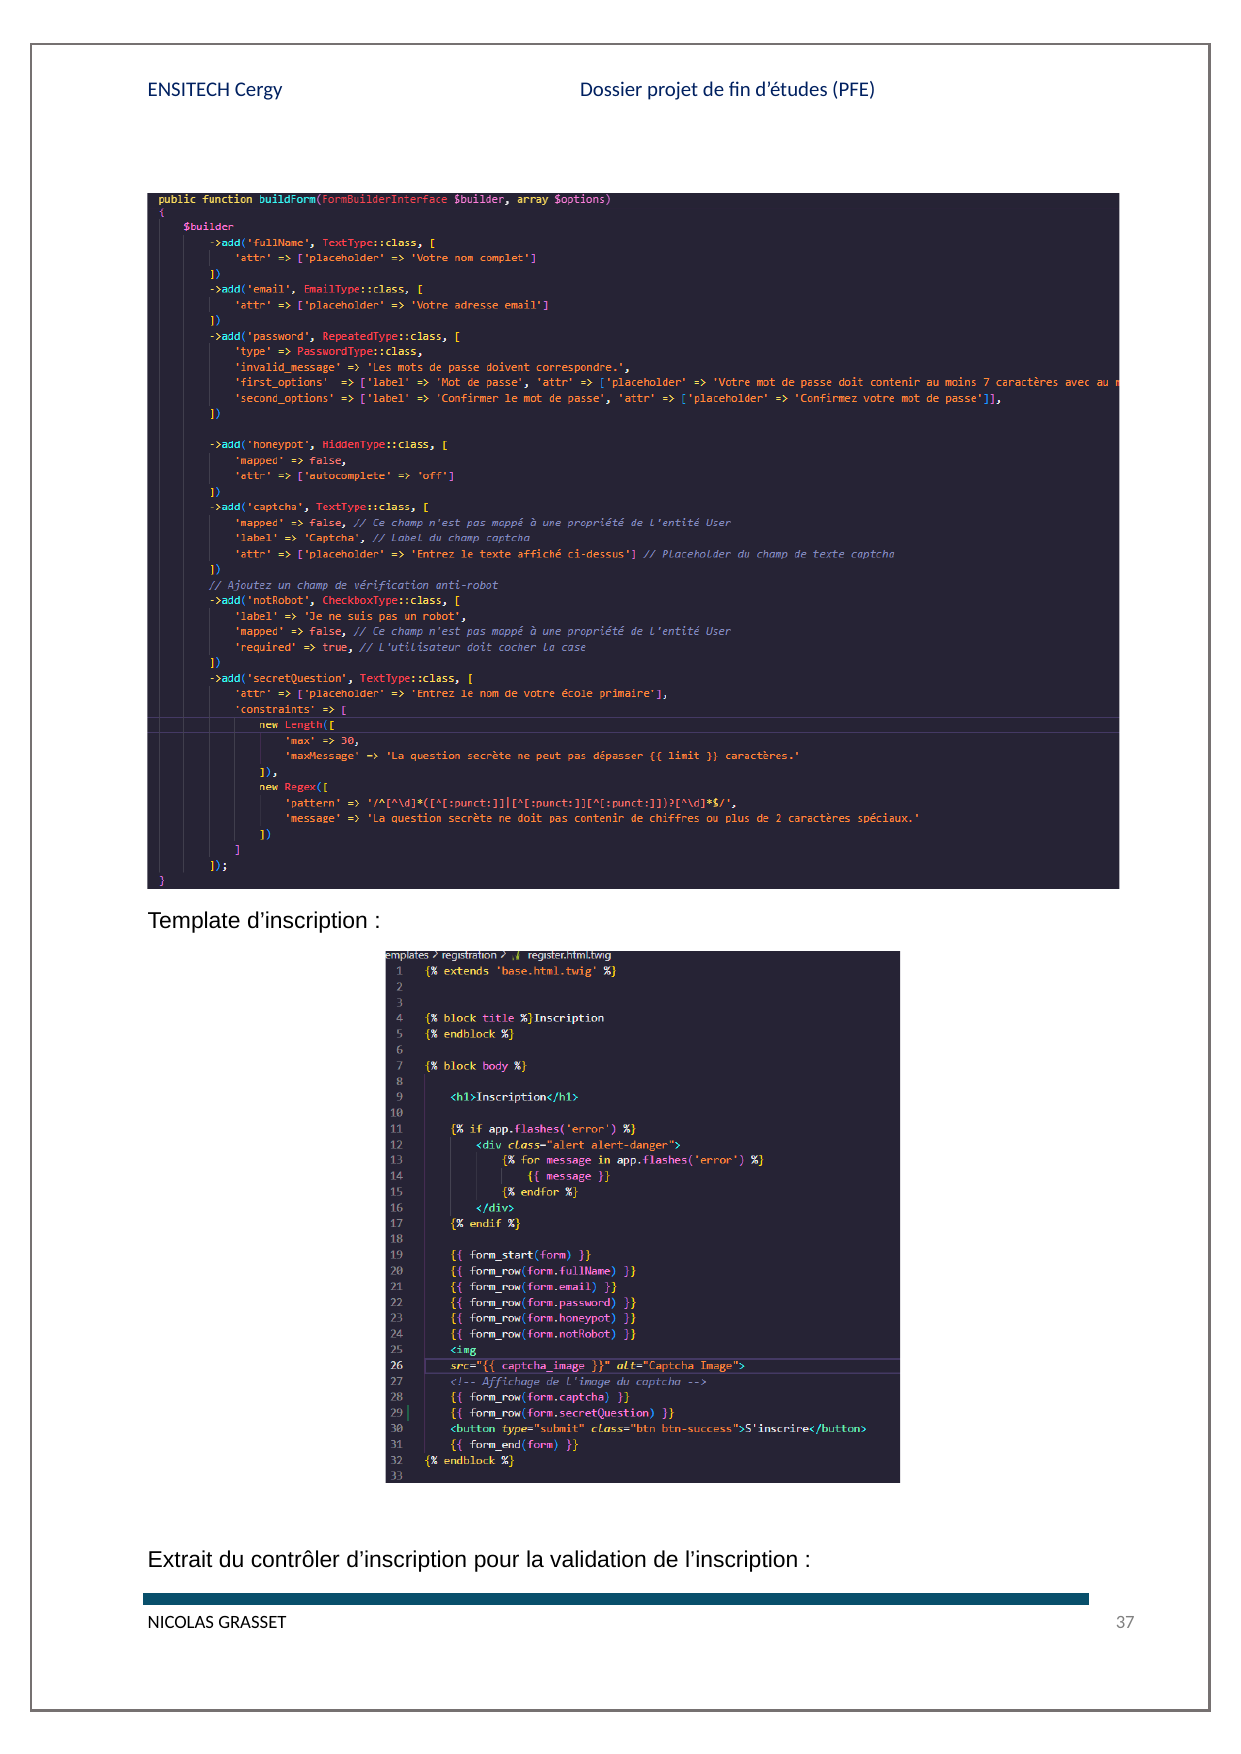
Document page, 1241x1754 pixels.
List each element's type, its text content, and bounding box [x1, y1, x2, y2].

text Extrait du contrôler d’inscription pour la validation de l’inscription : [147, 1546, 1138, 1572]
picture [385, 951, 901, 1483]
picture [147, 193, 1120, 889]
text Template d’inscription : [147, 907, 1138, 933]
